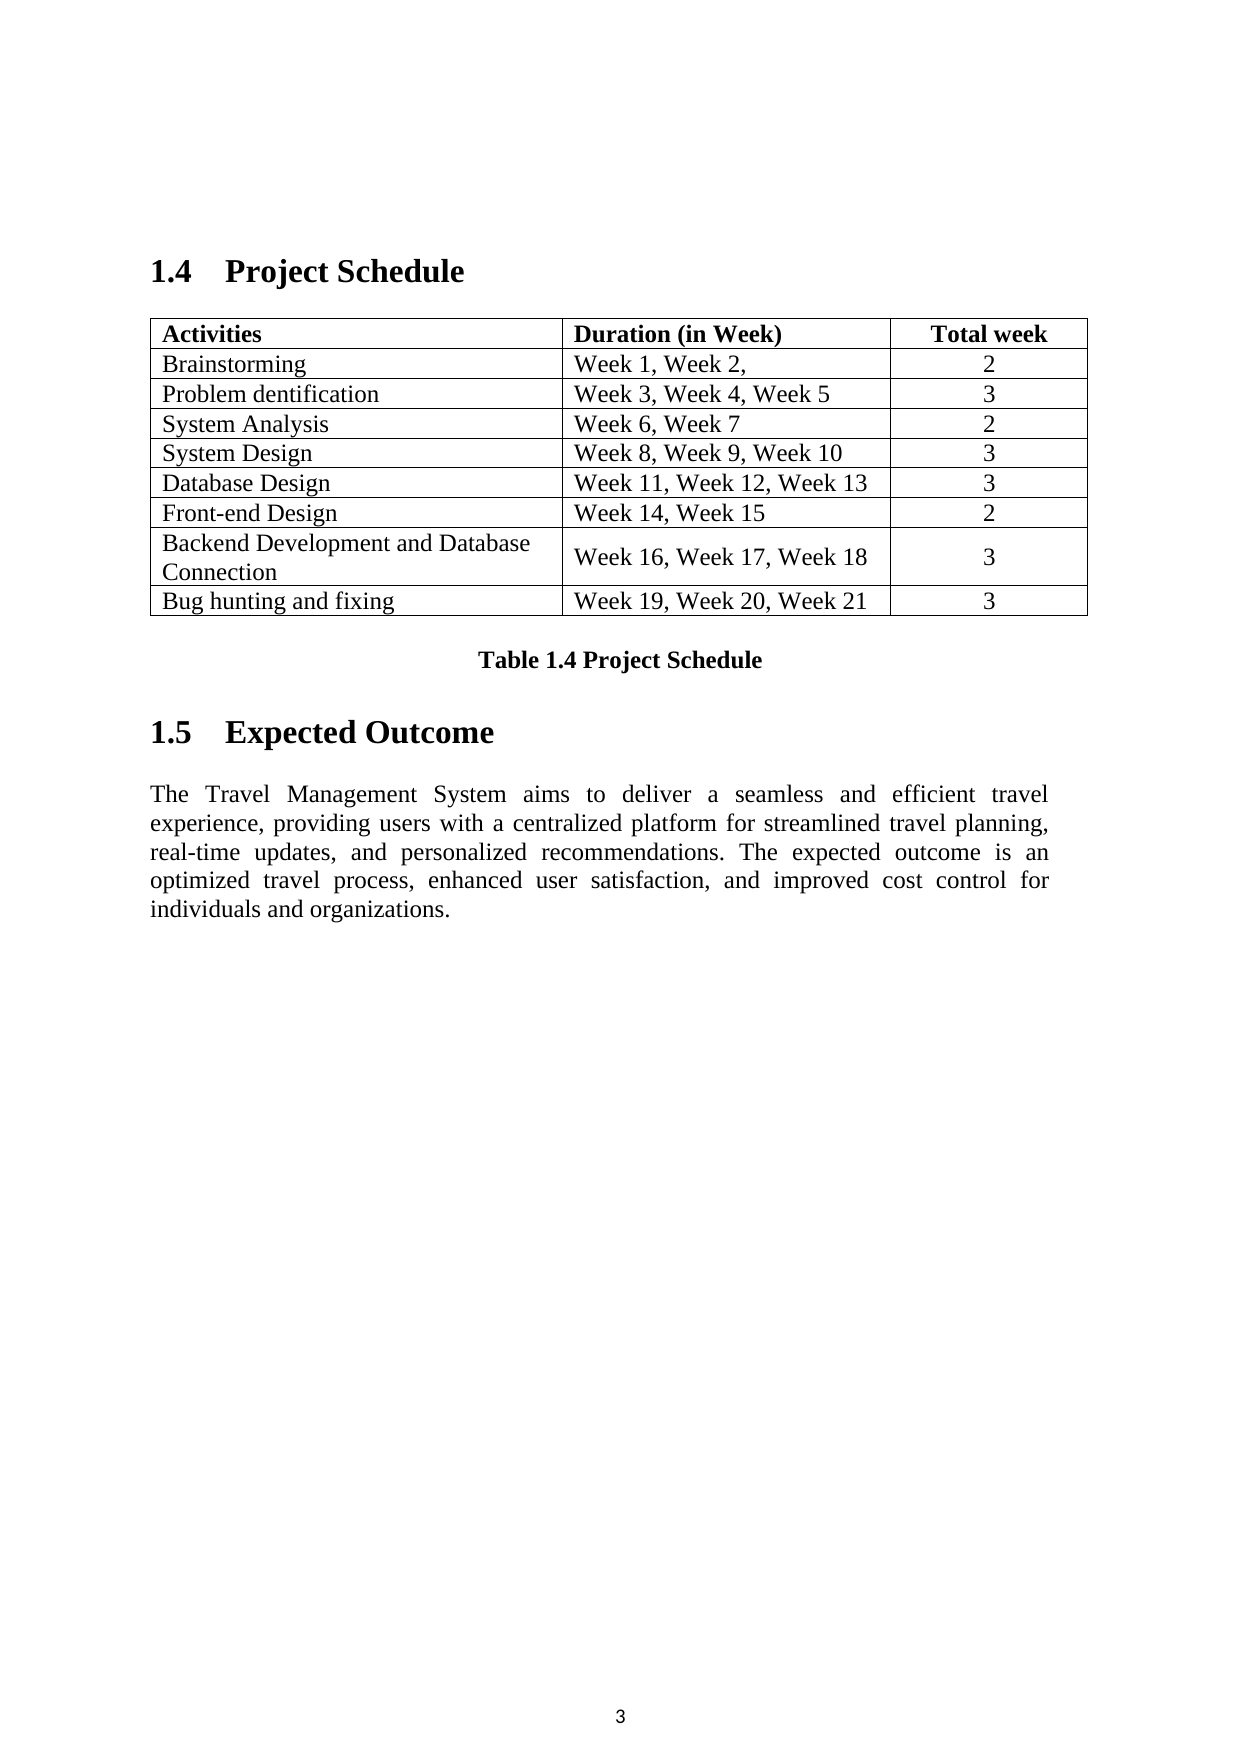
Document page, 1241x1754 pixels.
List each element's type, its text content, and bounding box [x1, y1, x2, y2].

table_header Total week [891, 319, 1087, 348]
table_cell 2 [891, 498, 1087, 527]
table_cell Week 8, Week 9, Week 10 [563, 439, 890, 467]
table_header Activities [151, 319, 562, 348]
table_cell System Analysis [151, 409, 562, 437]
table_cell Database Design [151, 468, 562, 497]
table_cell 2 [891, 349, 1087, 378]
list Project Schedule [150, 251, 1090, 289]
table_cell Week 19, Week 20, Week 21 [563, 586, 890, 615]
text Table 1.4 Project Schedule [150, 645, 1090, 674]
table_cell 3 [891, 439, 1087, 467]
table_cell Backend Development and Database Connection [151, 528, 562, 585]
table_cell 3 [891, 379, 1087, 408]
table_cell Week 16, Week 17, Week 18 [563, 528, 890, 585]
table_cell 2 [891, 409, 1087, 437]
table_cell Week 11, Week 12, Week 13 [563, 468, 890, 497]
table_cell Problem dentification [151, 379, 562, 408]
table_cell Week 6, Week 7 [563, 409, 890, 437]
table_cell Front-end Design [151, 498, 562, 527]
table_cell Brainstorming [151, 349, 562, 378]
table_cell Bug hunting and fixing [151, 586, 562, 615]
table_cell System Design [151, 439, 562, 467]
table_cell 3 [891, 528, 1087, 585]
list Expected Outcome [150, 712, 1050, 750]
table_cell 3 [891, 468, 1087, 497]
table_header Duration (in Week) [563, 319, 890, 348]
table_cell Week 1, Week 2, [563, 349, 890, 378]
text The Travel Management System aims to deliver a seamless and efficient travel experience, providing users with a centralized platform for streamlined travel planning, real-time updates, and personalized recommendations. The expected outcome is an optimized travel process, enhanced user satisfaction, and improved cost control for individuals and organizations. [150, 779, 1050, 923]
table_cell 3 [891, 586, 1087, 615]
table_cell Week 14, Week 15 [563, 498, 890, 527]
table_cell Week 3, Week 4, Week 5 [563, 379, 890, 408]
